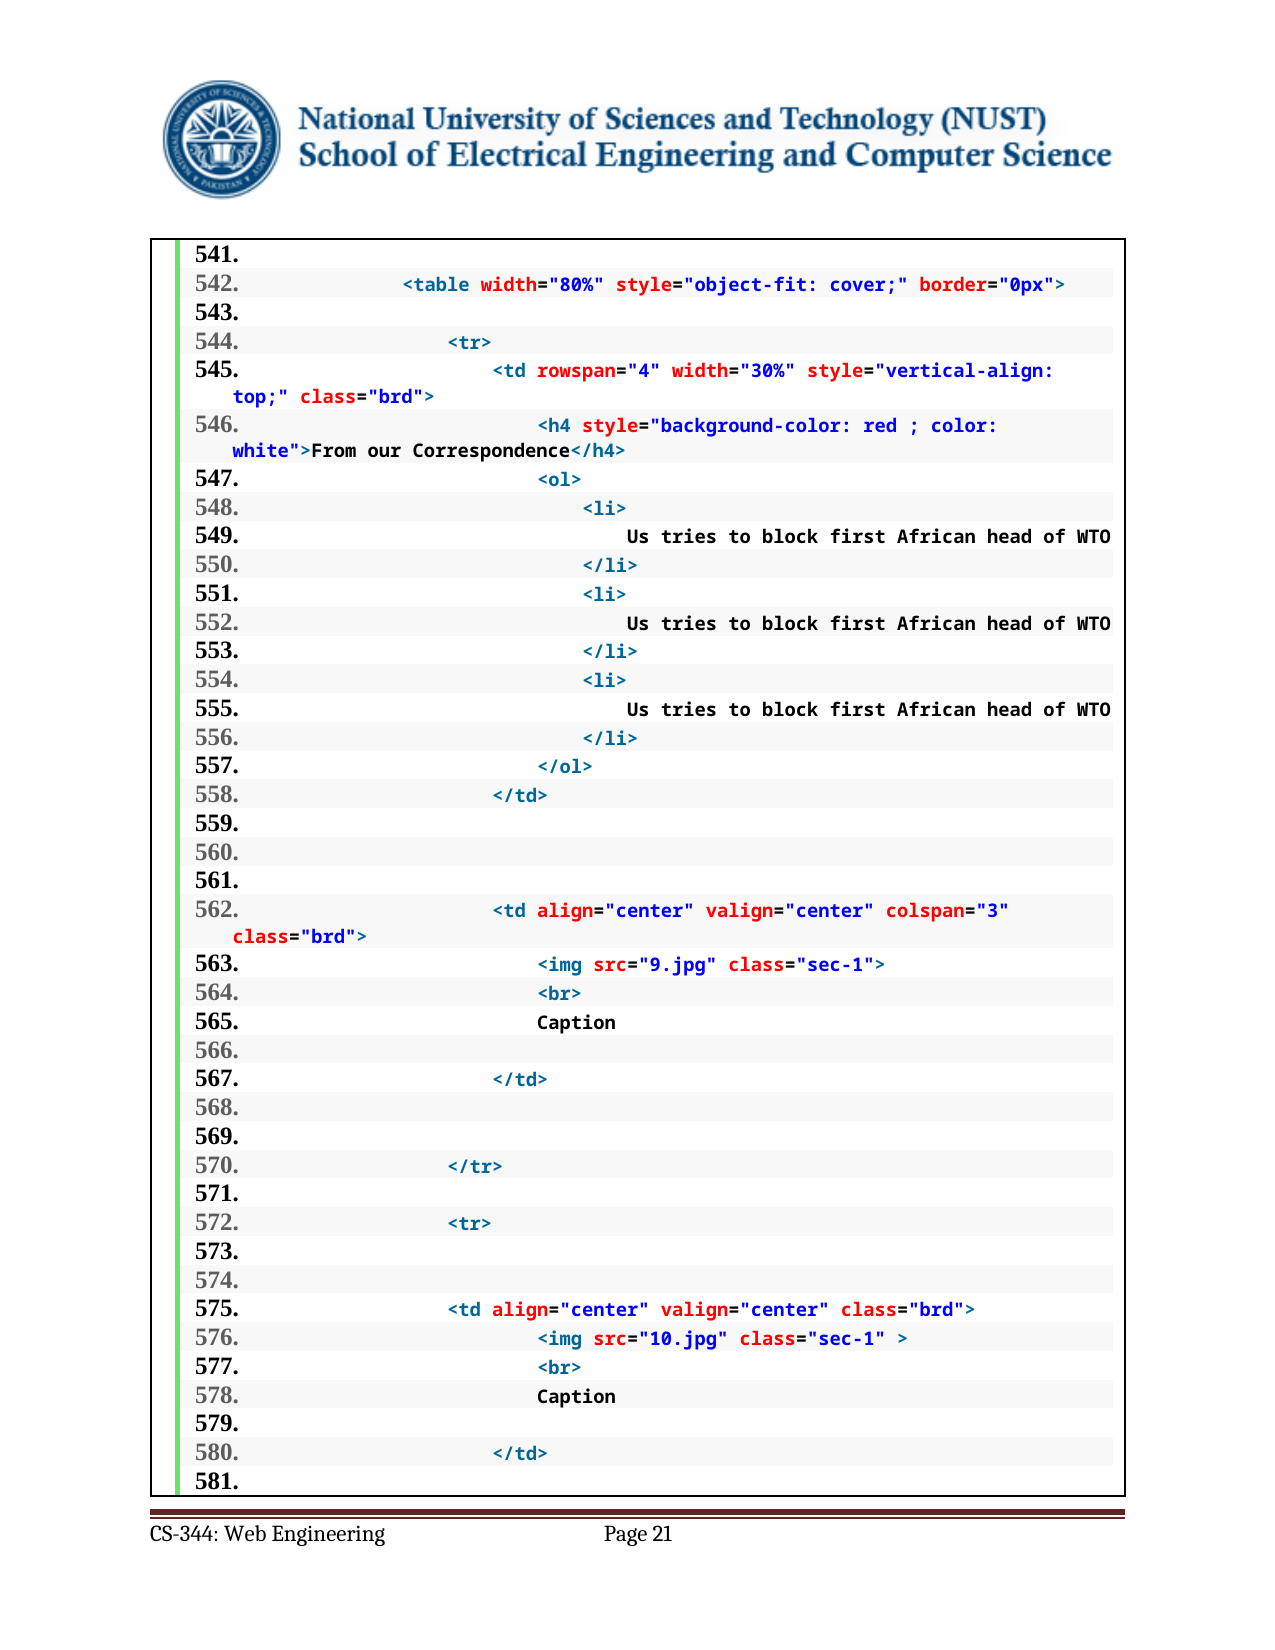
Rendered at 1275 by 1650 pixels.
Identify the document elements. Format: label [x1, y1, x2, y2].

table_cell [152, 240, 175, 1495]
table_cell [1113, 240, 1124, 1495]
picture [150, 75, 1125, 210]
